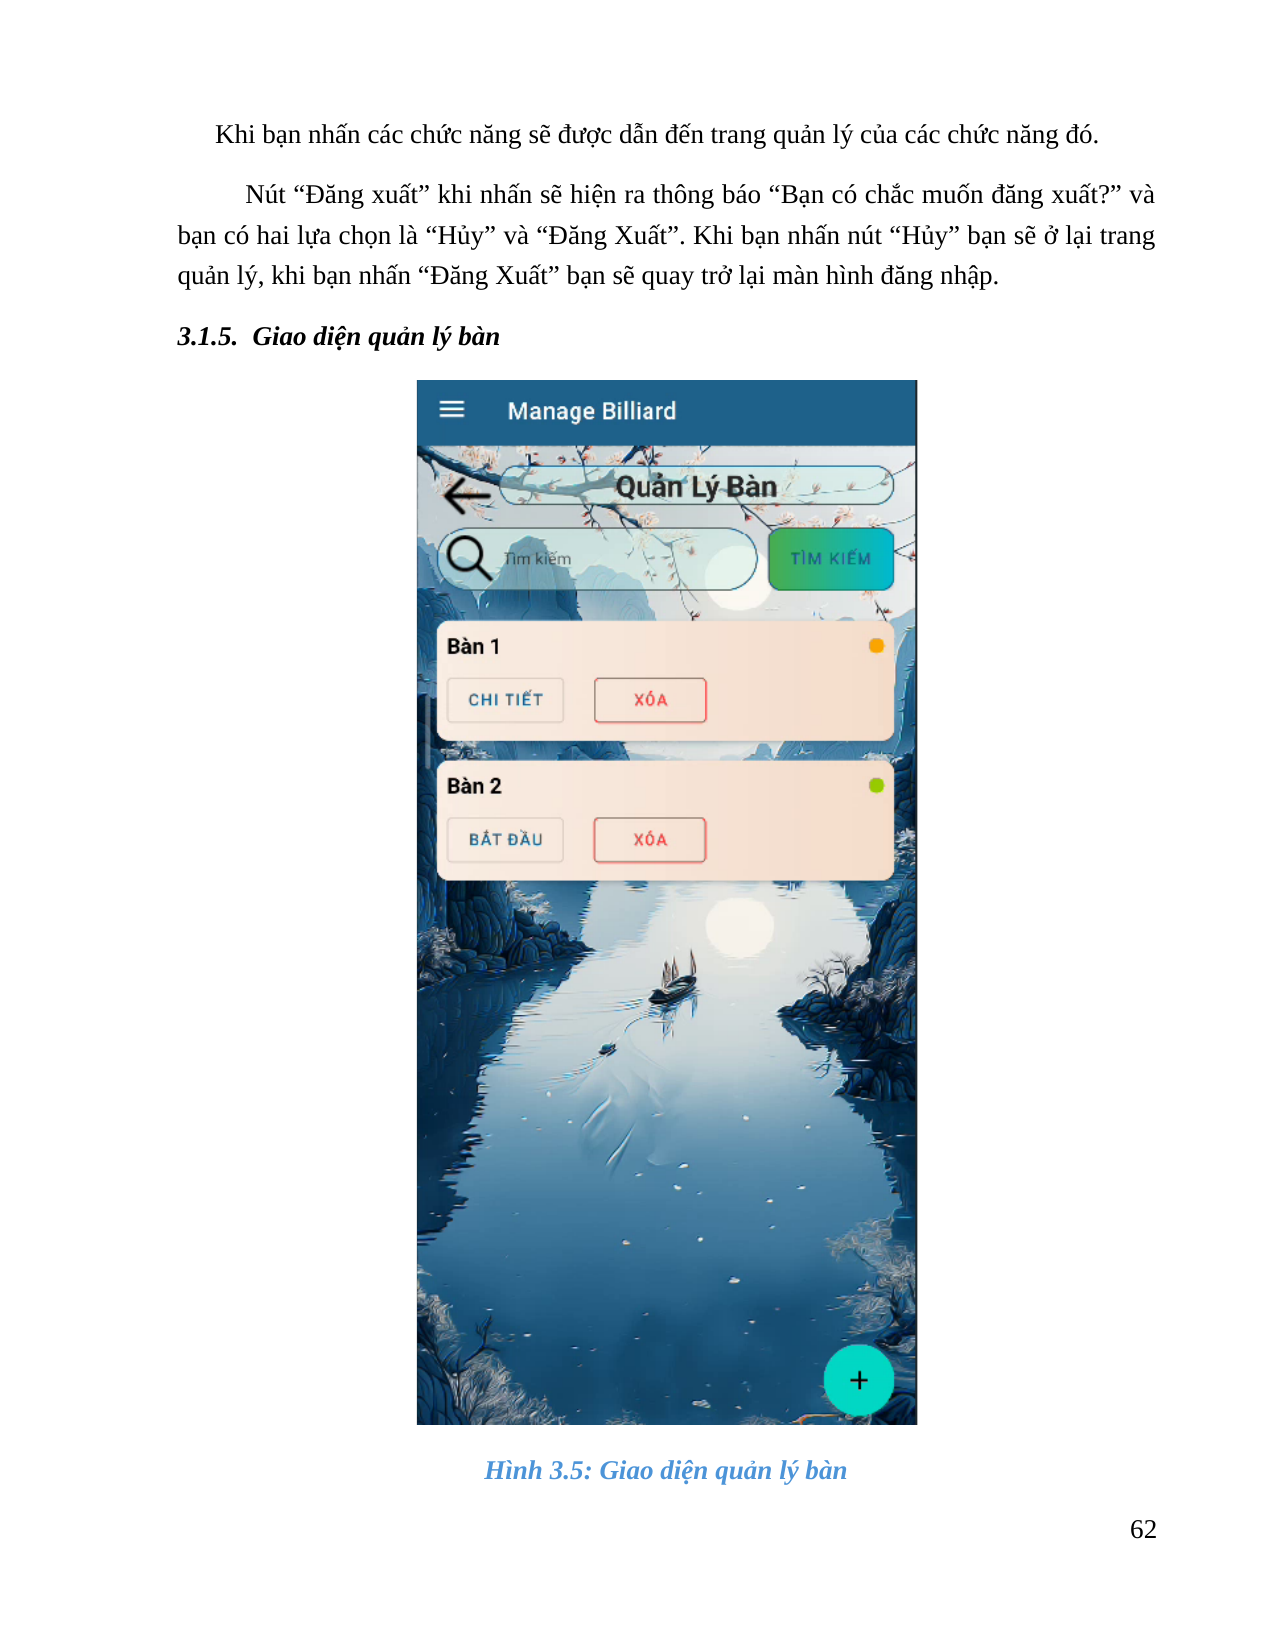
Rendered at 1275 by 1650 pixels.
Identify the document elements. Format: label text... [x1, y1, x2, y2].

list Giao diện quản lý bàn [177, 320, 1157, 351]
text Khi bạn nhấn các chức năng sẽ được dẫn đến trang quản lý của các chức năng đó. [177, 118, 1157, 149]
picture [416, 380, 918, 1425]
text Hình 3.5: Giao diện quản lý bàn [177, 1454, 1157, 1485]
text Nút “Đăng xuất” khi nhấn sẽ hiện ra thông báo “Bạn có chắc muốn đăng xuất?” và bạn có hai lựa chọn là “Hủy” và “Đăng Xuất”. Khi bạn nhấn nút “Hủy” bạn sẽ ở lại trang quản lý, khi bạn nhấn “Đăng Xuất” bạn sẽ quay trở lại màn hình đăng nhập. [177, 178, 1157, 291]
